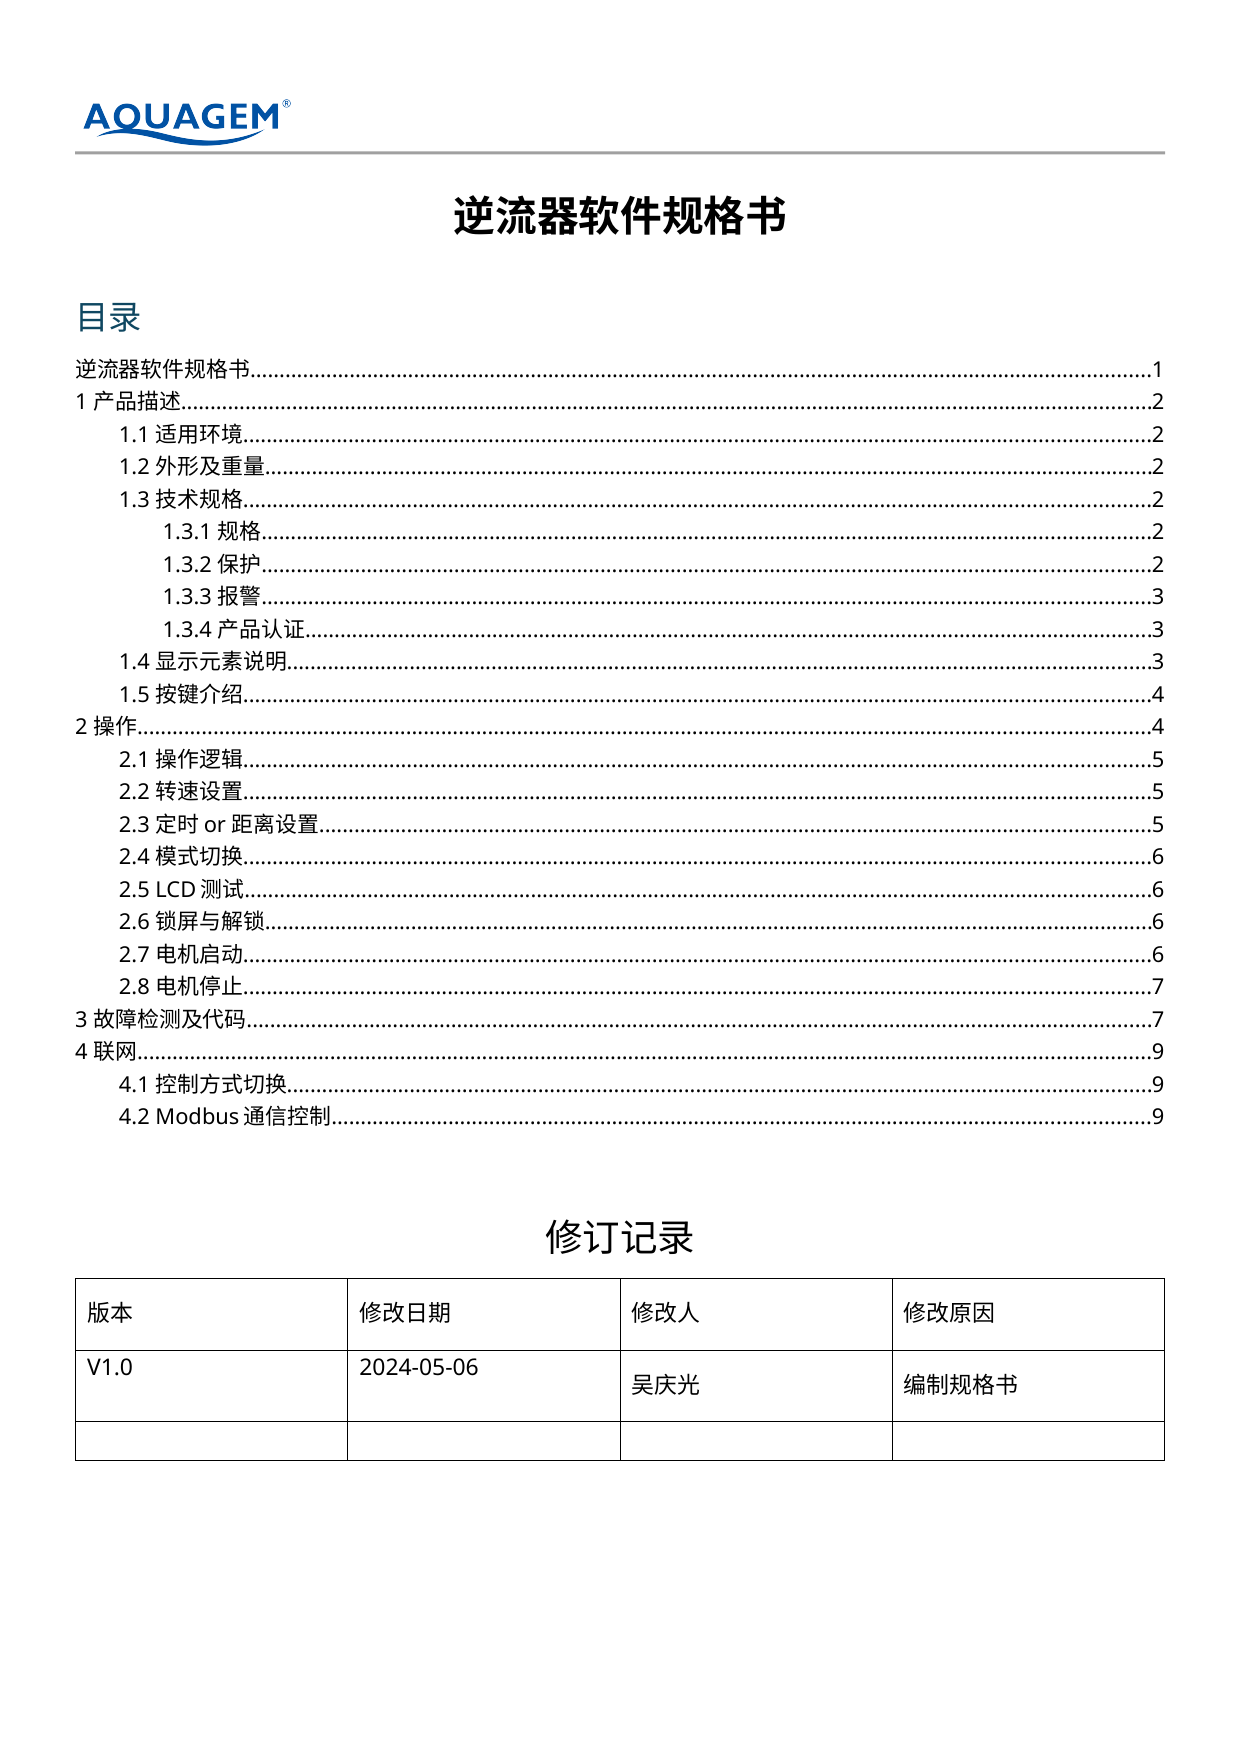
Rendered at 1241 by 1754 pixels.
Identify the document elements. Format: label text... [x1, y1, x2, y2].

table_header 修改原因 [893, 1279, 1164, 1349]
table_cell 2024-05-06 [348, 1351, 620, 1421]
table_cell [76, 1422, 347, 1459]
table_cell [348, 1422, 620, 1459]
text 逆流器软件规格书 [75, 180, 1165, 245]
text 修订记录 [75, 1202, 1165, 1267]
table_header 版本 [76, 1279, 347, 1349]
picture [75, 88, 305, 152]
table_cell 吴庆光 [621, 1351, 892, 1421]
table_cell 编制规格书 [893, 1351, 1164, 1421]
table_cell [893, 1422, 1164, 1459]
table_cell V1.0 [76, 1351, 347, 1421]
table_header 修改人 [621, 1279, 892, 1349]
table_cell [621, 1422, 892, 1459]
table_header 修改日期 [348, 1279, 620, 1349]
